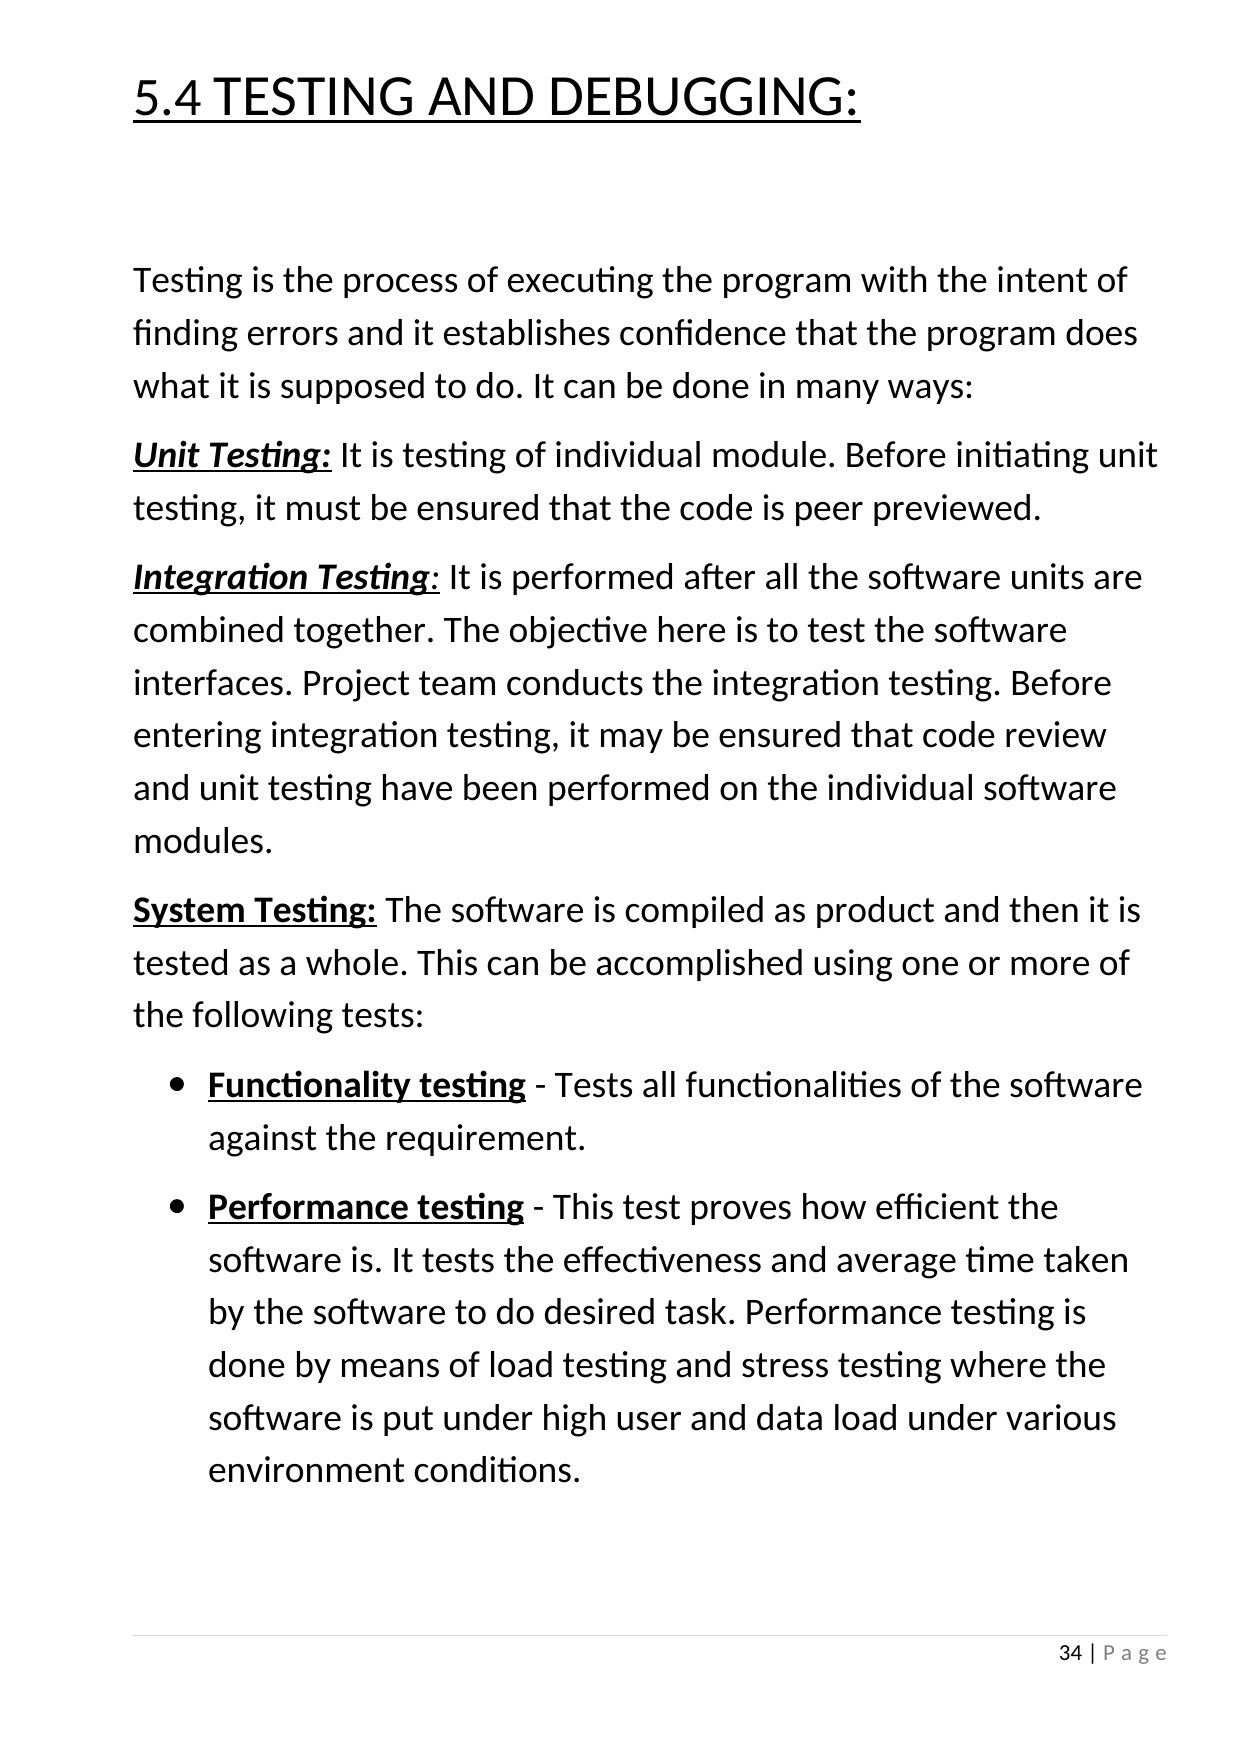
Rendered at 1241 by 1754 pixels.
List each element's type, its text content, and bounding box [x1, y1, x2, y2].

text Testing is the process of executing the program with the intent of finding errors and it establishes confidence that the program does what it is supposed to do. It can be done in many ways: [133, 256, 1167, 407]
text 5.4 TESTING AND DEBUGGING: [133, 59, 1167, 130]
text Integration Testing: It is performed after all the software units are combined together. The objective here is to test the software interfaces. Project team conducts the integration testing. Before entering integration testing, it may be ensured that code review and unit testing have been performed on the individual software modules. [133, 553, 1167, 862]
list Performance testing - This test proves how efficient the software is. It tests the effectiveness and average time taken by the software to do desired task. Performance testing is done by means of load testing and stress testing where the software is put under high user and data load under various environment conditions. [170, 1183, 1167, 1492]
text System Testing: The software is compiled as product and then it is tested as a whole. This can be accomplished using one or more of the following tests: [133, 886, 1167, 1037]
list Functionality testing - Tests all functionalities of the software against the requirement. [170, 1061, 1167, 1159]
text Unit Testing: It is testing of individual module. Before initiating unit testing, it must be ensured that the code is peer previewed. [133, 431, 1167, 529]
